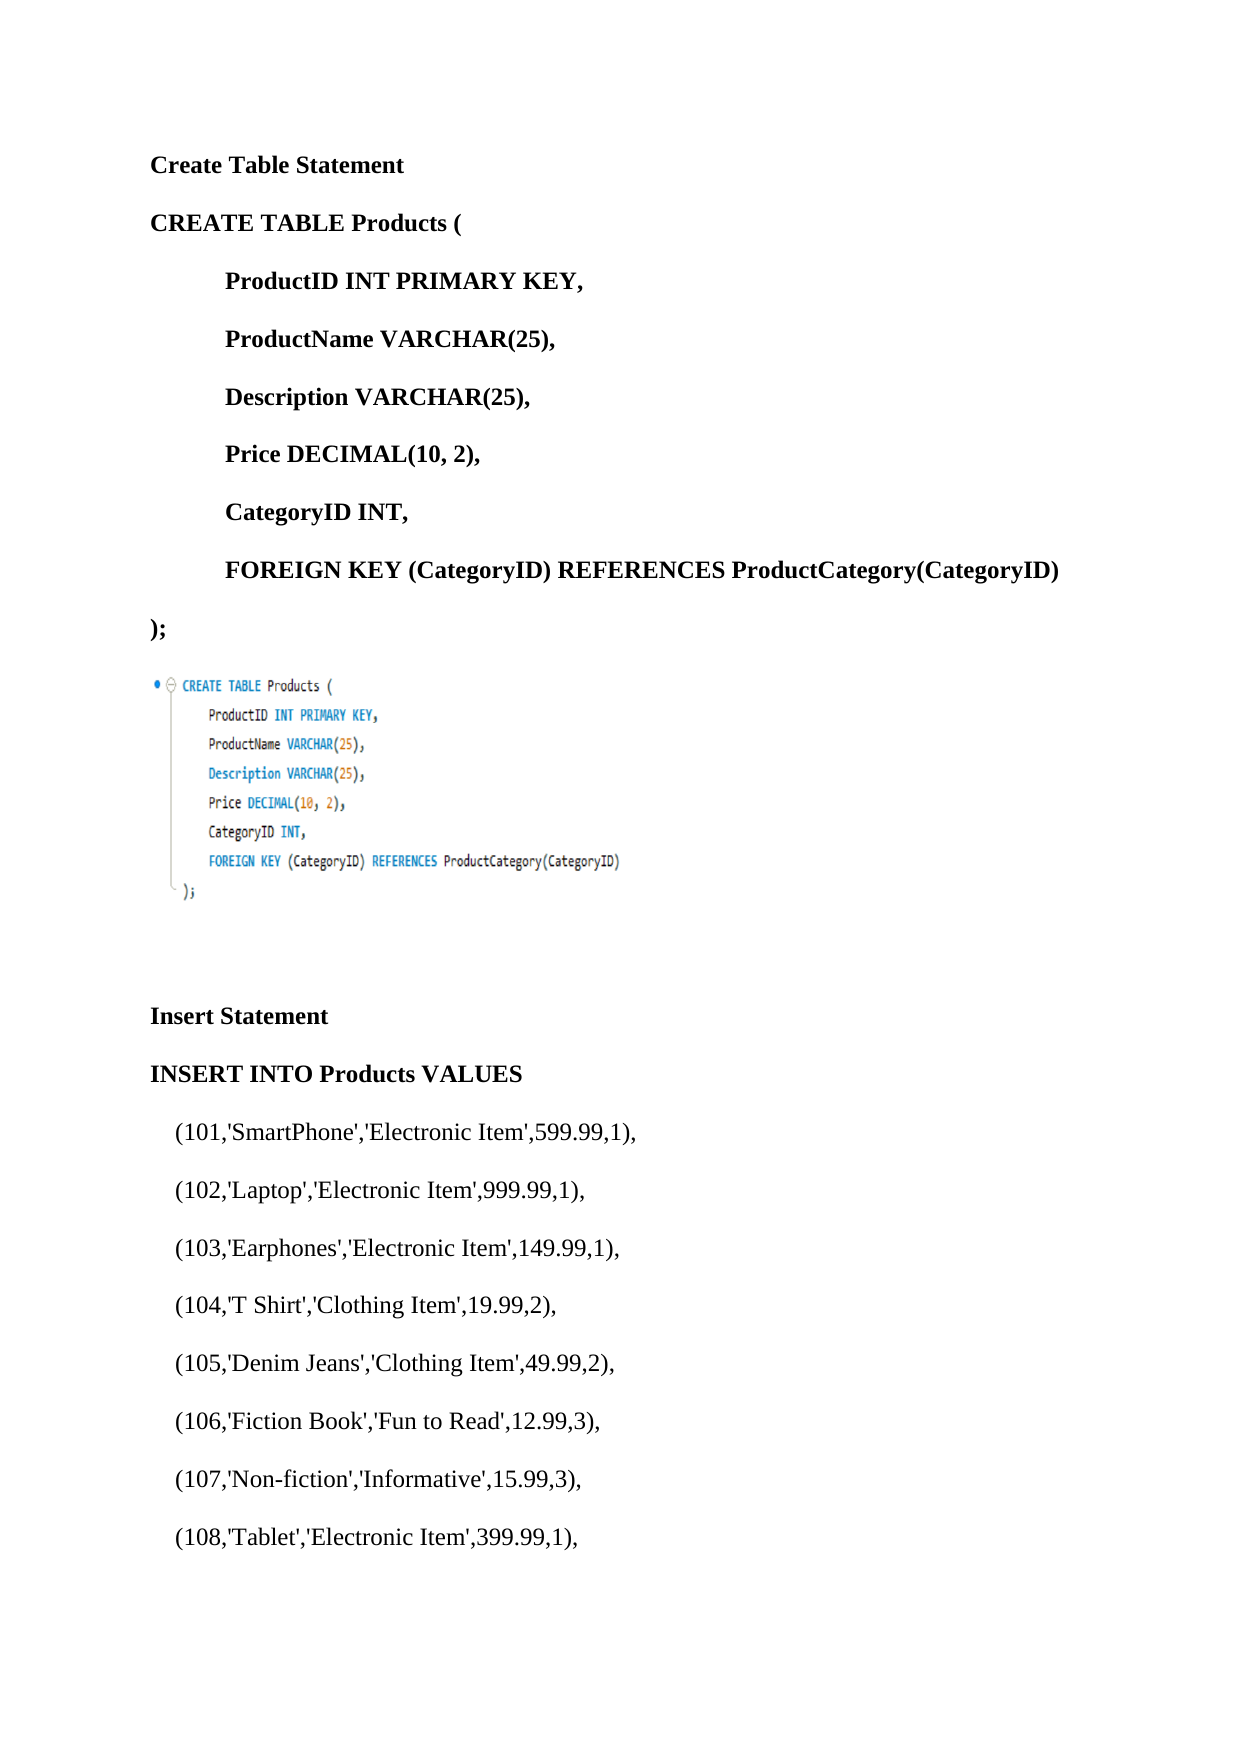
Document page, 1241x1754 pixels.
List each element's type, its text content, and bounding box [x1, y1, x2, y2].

text ProductID INT PRIMARY KEY, [150, 266, 1090, 294]
text Create Table Statement [150, 150, 1090, 179]
text (102,'Laptop','Electronic Item',999.99,1), [150, 1175, 1090, 1203]
picture [150, 671, 1091, 914]
text (107,'Non-fiction','Informative',15.99,3), [150, 1464, 1090, 1493]
text CategoryID INT, [150, 497, 1090, 526]
text (103,'Earphones','Electronic Item',149.99,1), [150, 1233, 1090, 1261]
text FOREIGN KEY (CategoryID) REFERENCES ProductCategory(CategoryID) [150, 555, 1090, 584]
text Price DECIMAL(10, 2), [150, 439, 1090, 468]
text Description VARCHAR(25), [150, 382, 1090, 410]
text INSERT INTO Products VALUES [150, 1059, 1090, 1088]
text (104,'T Shirt','Clothing Item',19.99,2), [150, 1291, 1090, 1319]
text (106,'Fiction Book','Fun to Read',12.99,3), [150, 1406, 1090, 1435]
text (101,'SmartPhone','Electronic Item',599.99,1), [150, 1117, 1090, 1146]
text ProductName VARCHAR(25), [150, 324, 1090, 352]
text Insert Statement [150, 1001, 1090, 1030]
text ); [150, 613, 1090, 642]
text CREATE TABLE Products ( [150, 208, 1090, 237]
text (108,'Tablet','Electronic Item',399.99,1), [150, 1522, 1090, 1551]
text (105,'Denim Jeans','Clothing Item',49.99,2), [150, 1348, 1090, 1377]
